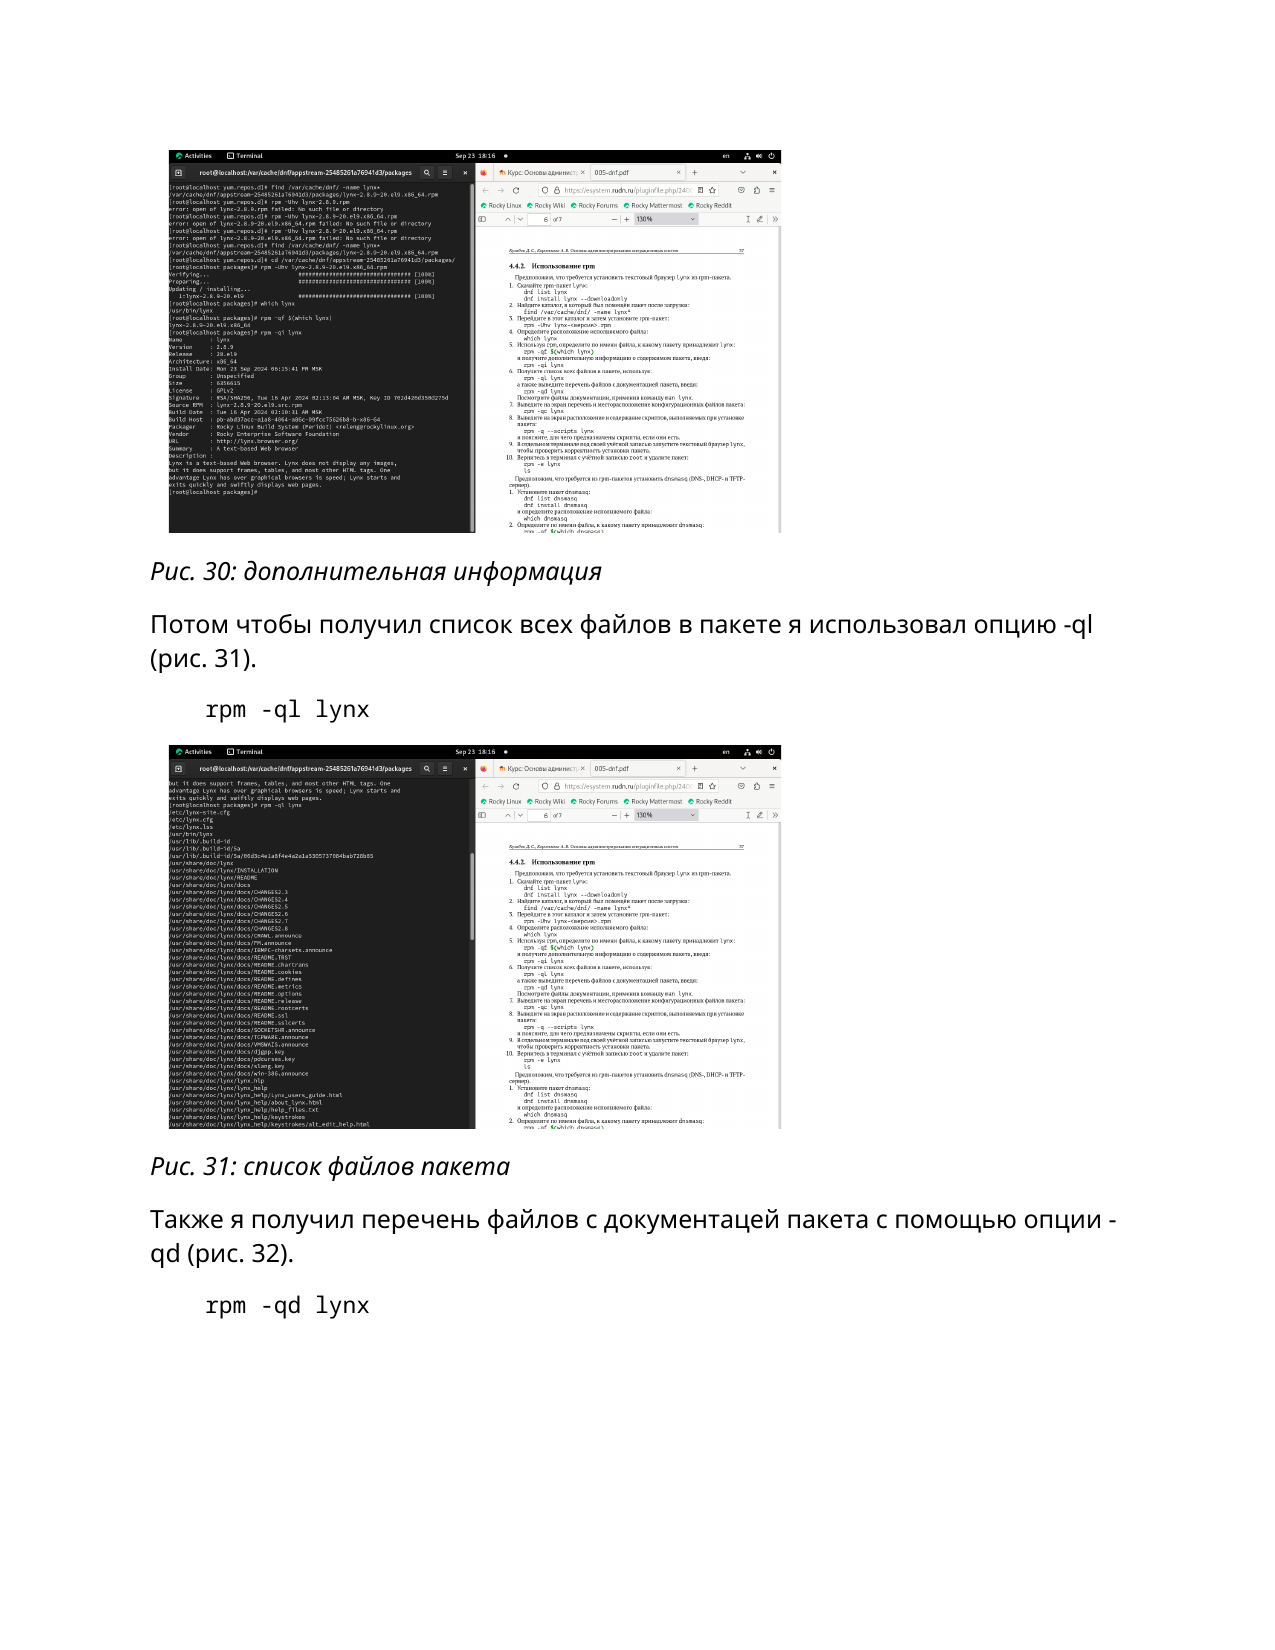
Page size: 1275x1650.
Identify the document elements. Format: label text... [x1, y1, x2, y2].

text Рис. 30: дополнительная информация [150, 554, 1125, 588]
picture [168, 150, 782, 533]
text rpm -qd lynx [150, 1289, 1125, 1320]
text Также я получил перечень файлов с документацей пакета с помощью опции -qd (рис. 32). [150, 1202, 1125, 1270]
text Рис. 31: список файлов пакета [150, 1149, 1125, 1183]
text rpm -ql lynx [150, 693, 1125, 724]
text Потом чтобы получил список всех файлов в пакете я использовал опцию -ql (рис. 31). [150, 606, 1125, 674]
picture [168, 745, 782, 1129]
